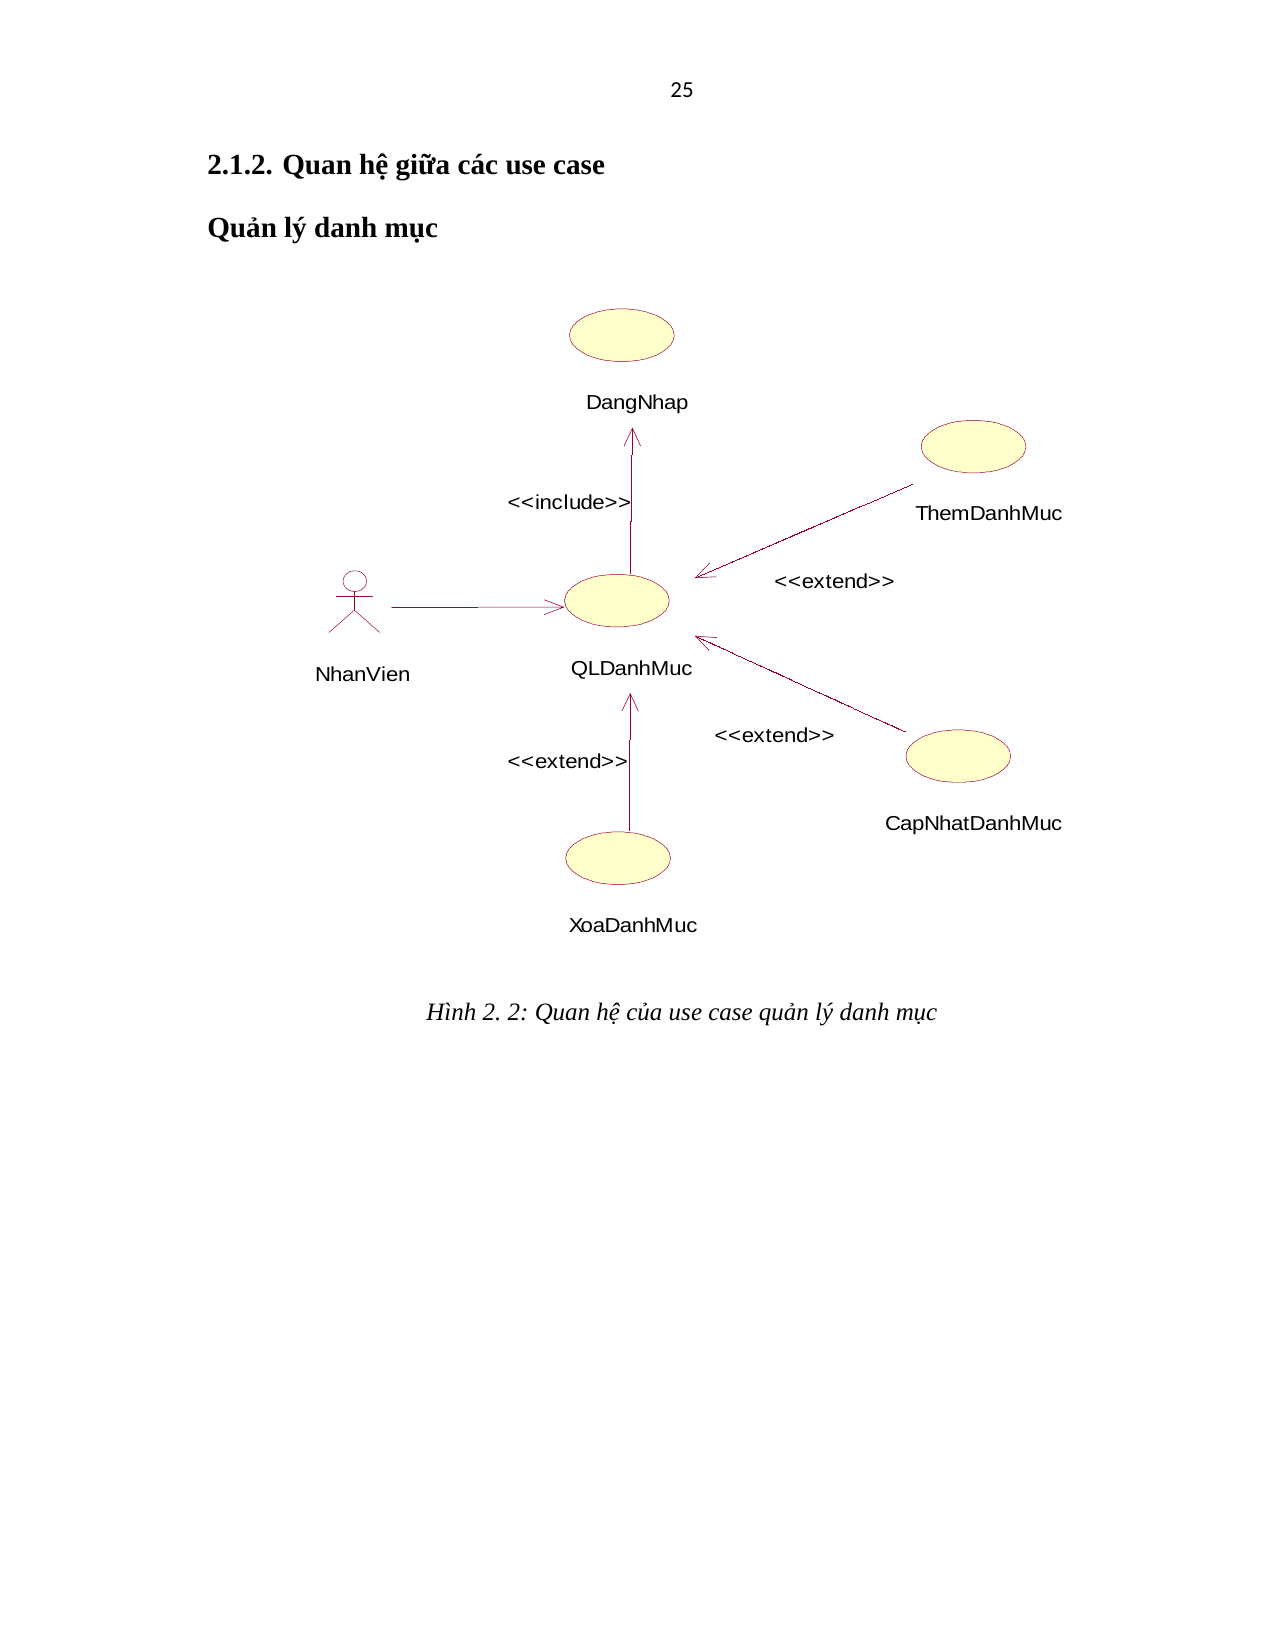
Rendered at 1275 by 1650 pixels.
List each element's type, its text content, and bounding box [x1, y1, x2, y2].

text Hình 2. 2: Quan hệ của use case quản lý danh mục [207, 997, 1156, 1025]
text Quản lý danh mục [207, 210, 1156, 243]
list Quan hệ giữa các use case [207, 147, 1156, 181]
